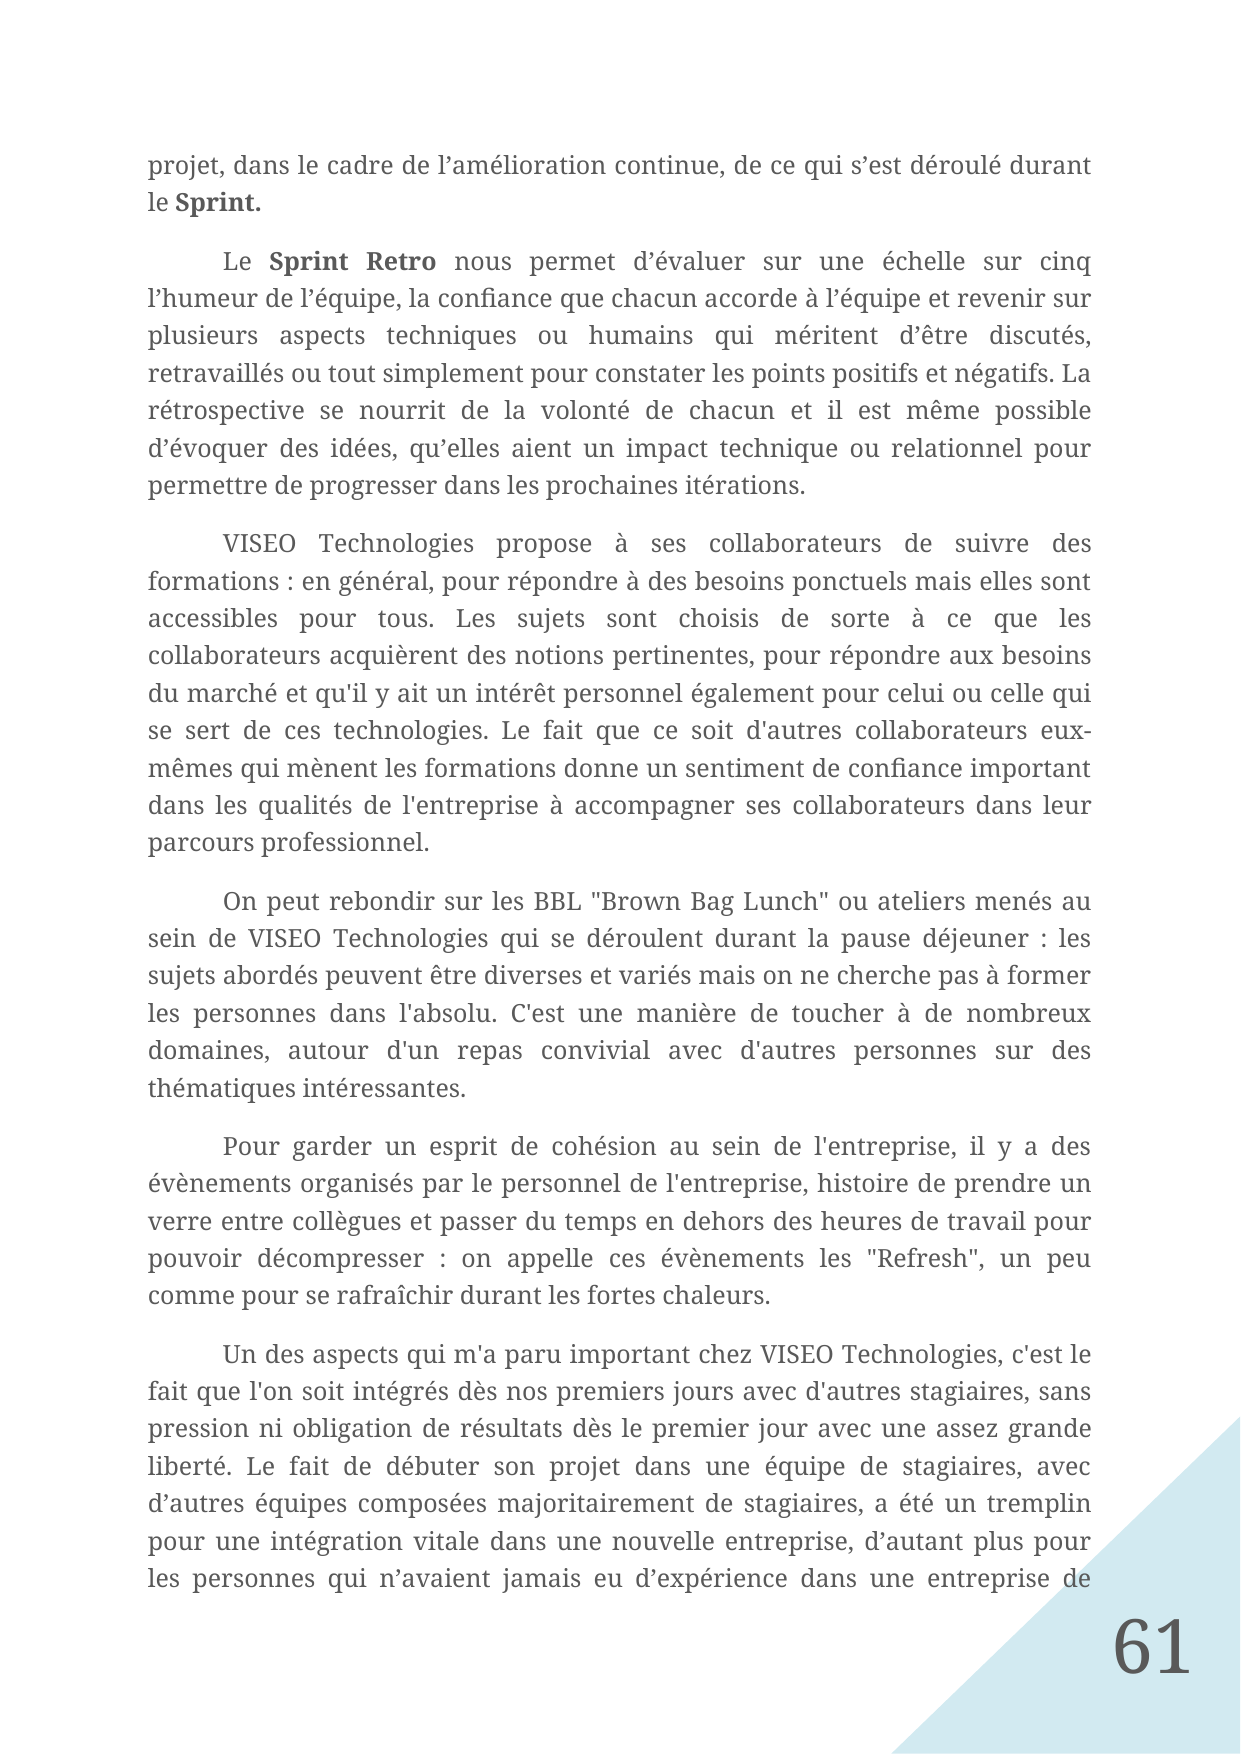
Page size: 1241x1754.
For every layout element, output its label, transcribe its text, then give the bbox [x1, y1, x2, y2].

text Le Sprint Retro nous permet d’évaluer sur une échelle sur cinq l’humeur de l’équipe, la confiance que chacun accorde à l’équipe et revenir sur plusieurs aspects techniques ou humains qui méritent d’être discutés, retravaillés ou tout simplement pour constater les points positifs et négatifs. La rétrospective se nourrit de la volonté de chacun et il est même possible d’évoquer des idées, qu’elles aient un impact technique ou relationnel pour permettre de progresser dans les prochaines itérations. [148, 243, 1093, 502]
text Pour garder un esprit de cohésion au sein de l'entreprise, il y a des évènements organisés par le personnel de l'entreprise, histoire de prendre un verre entre collègues et passer du temps en dehors des heures de travail pour pouvoir décompresser : on appelle ces évènements les "Refresh", un peu comme pour se rafraîchir durant les fortes chaleurs. [148, 1128, 1093, 1312]
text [148, 148, 1093, 219]
text On peut rebondir sur les BBL "Brown Bag Lunch" ou ateliers menés au sein de VISEO Technologies qui se déroulent durant la pause déjeuner : les sujets abordés peuvent être diverses et variés mais on ne cherche pas à former les personnes dans l'absolu. C'est une manière de toucher à de nombreux domaines, autour d'un repas convivial avec d'autres personnes sur des thématiques intéressantes. [148, 883, 1093, 1104]
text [148, 1336, 1093, 1595]
text VISEO Technologies propose à ses collaborateurs de suivre des formations : en général, pour répondre à des besoins ponctuels mais elles sont accessibles pour tous. Les sujets sont choisis de sorte à ce que les collaborateurs acquièrent des notions pertinentes, pour répondre aux besoins du marché et qu'il y ait un intérêt personnel également pour celui ou celle qui se sert de ces technologies. Le fait que ce soit d'autres collaborateurs eux-mêmes qui mènent les formations donne un sentiment de confiance important dans les qualités de l'entreprise à accompagner ses collaborateurs dans leur parcours professionnel. [148, 526, 1093, 859]
